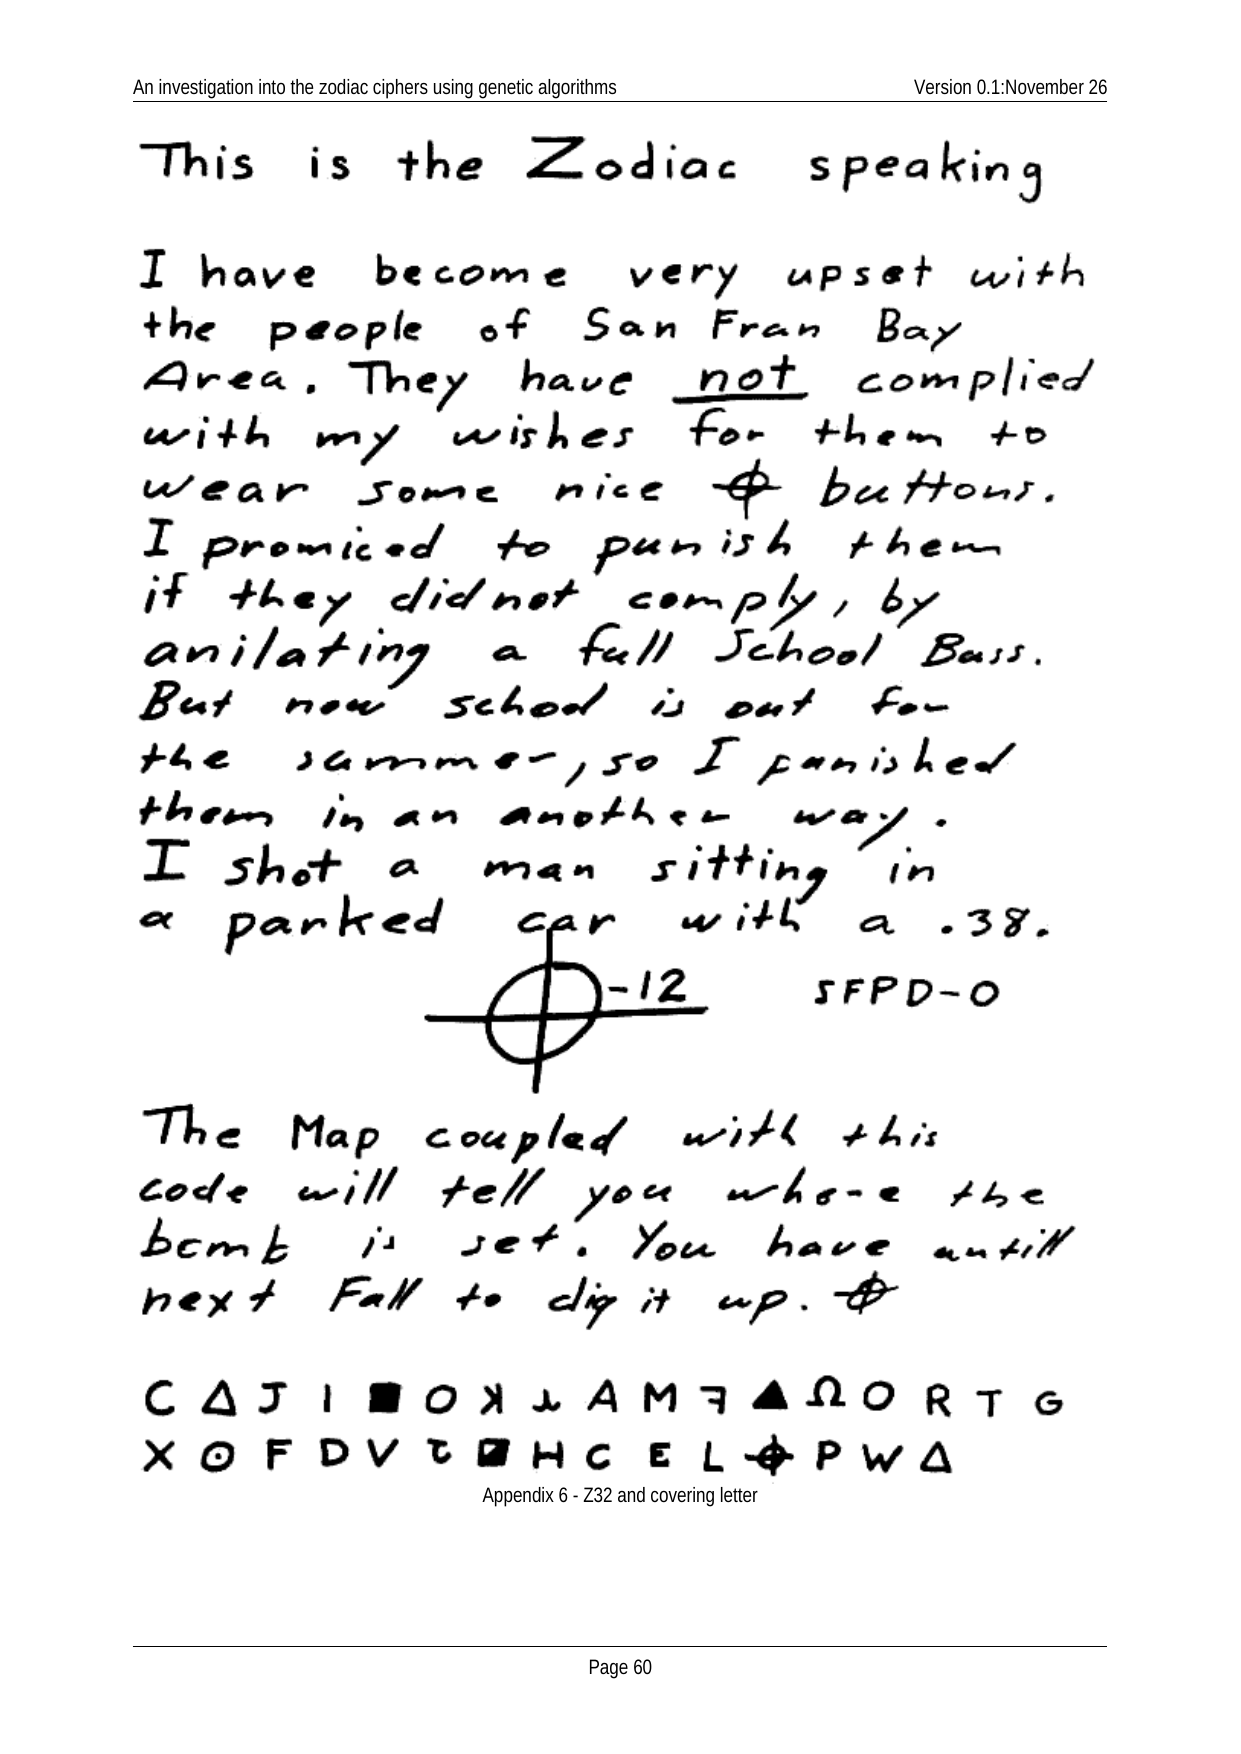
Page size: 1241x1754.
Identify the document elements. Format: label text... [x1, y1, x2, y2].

picture [132, 132, 1108, 1484]
